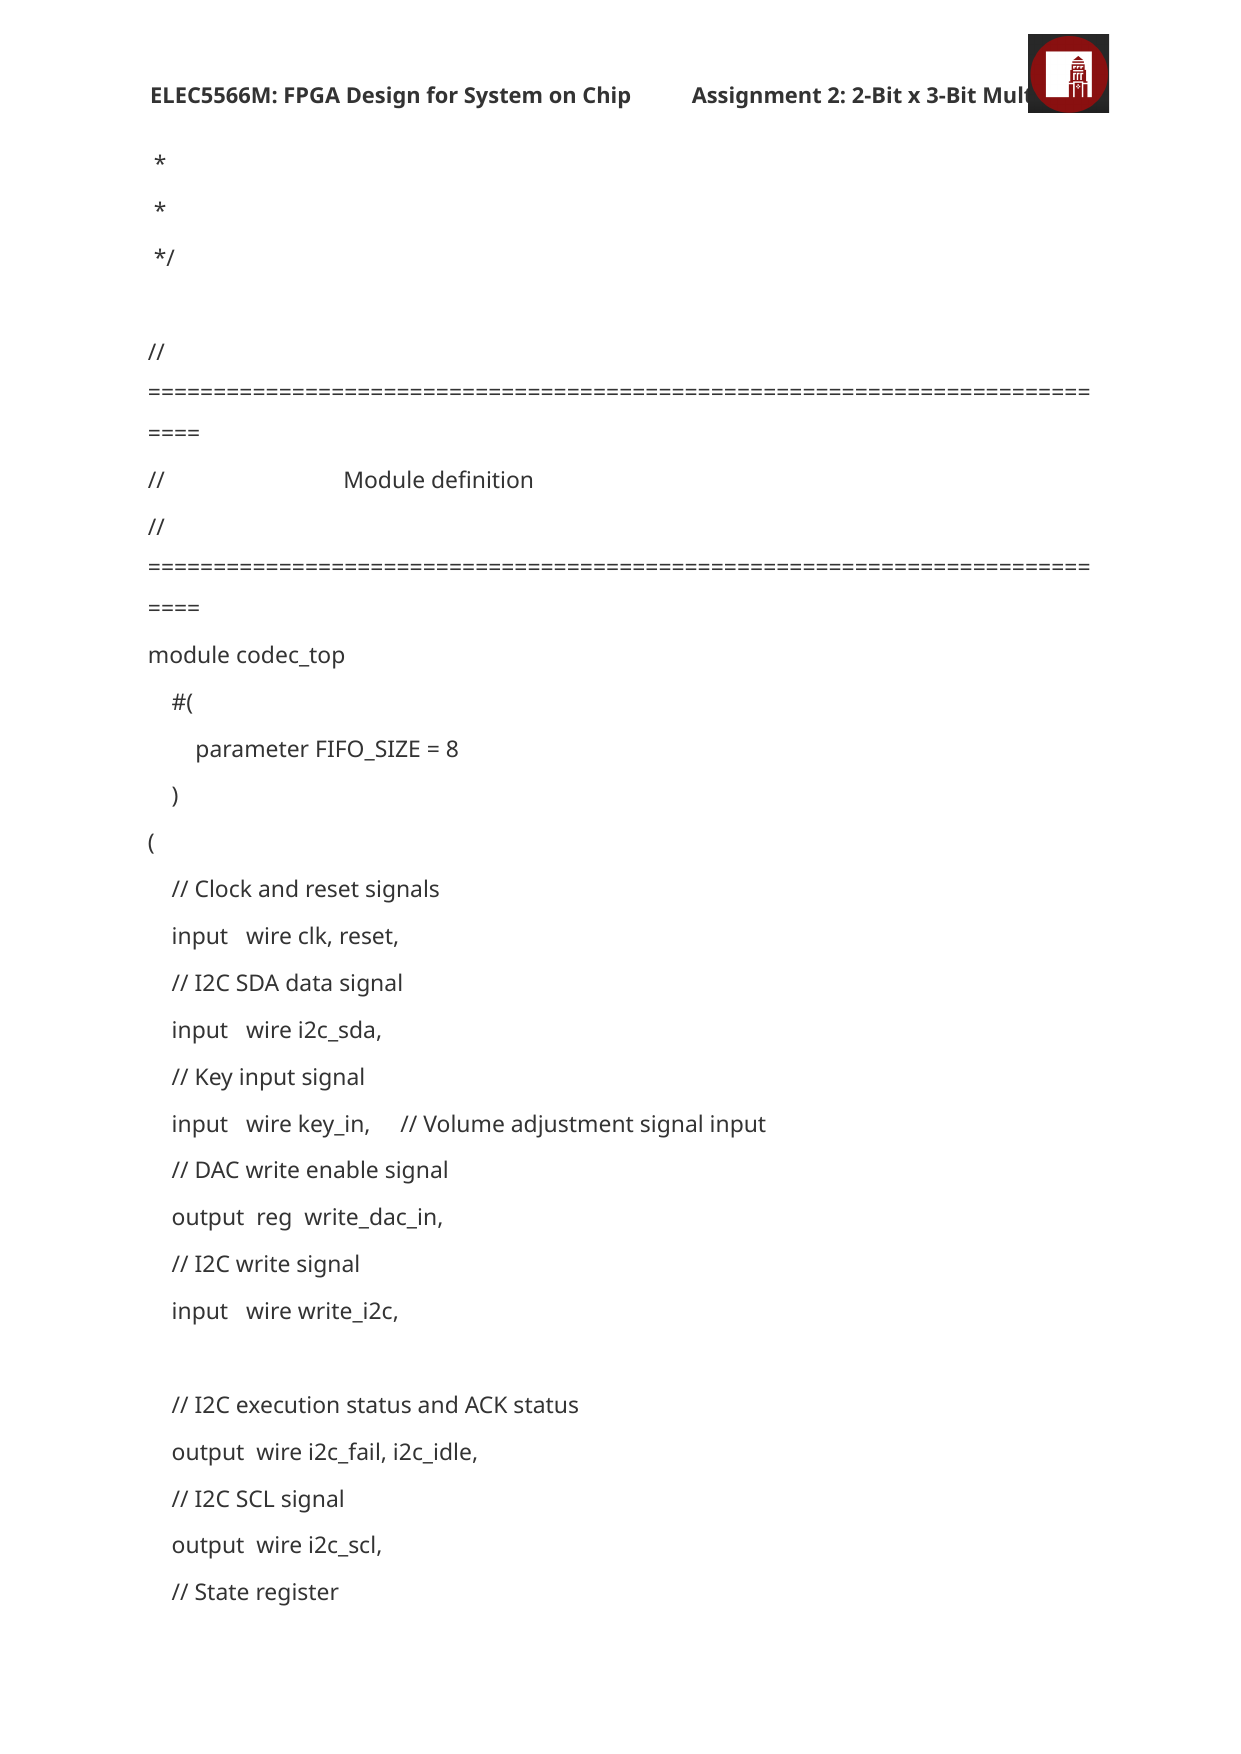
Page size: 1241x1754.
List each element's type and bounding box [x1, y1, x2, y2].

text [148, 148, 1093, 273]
picture [1027, 34, 1109, 113]
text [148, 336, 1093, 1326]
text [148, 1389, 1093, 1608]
